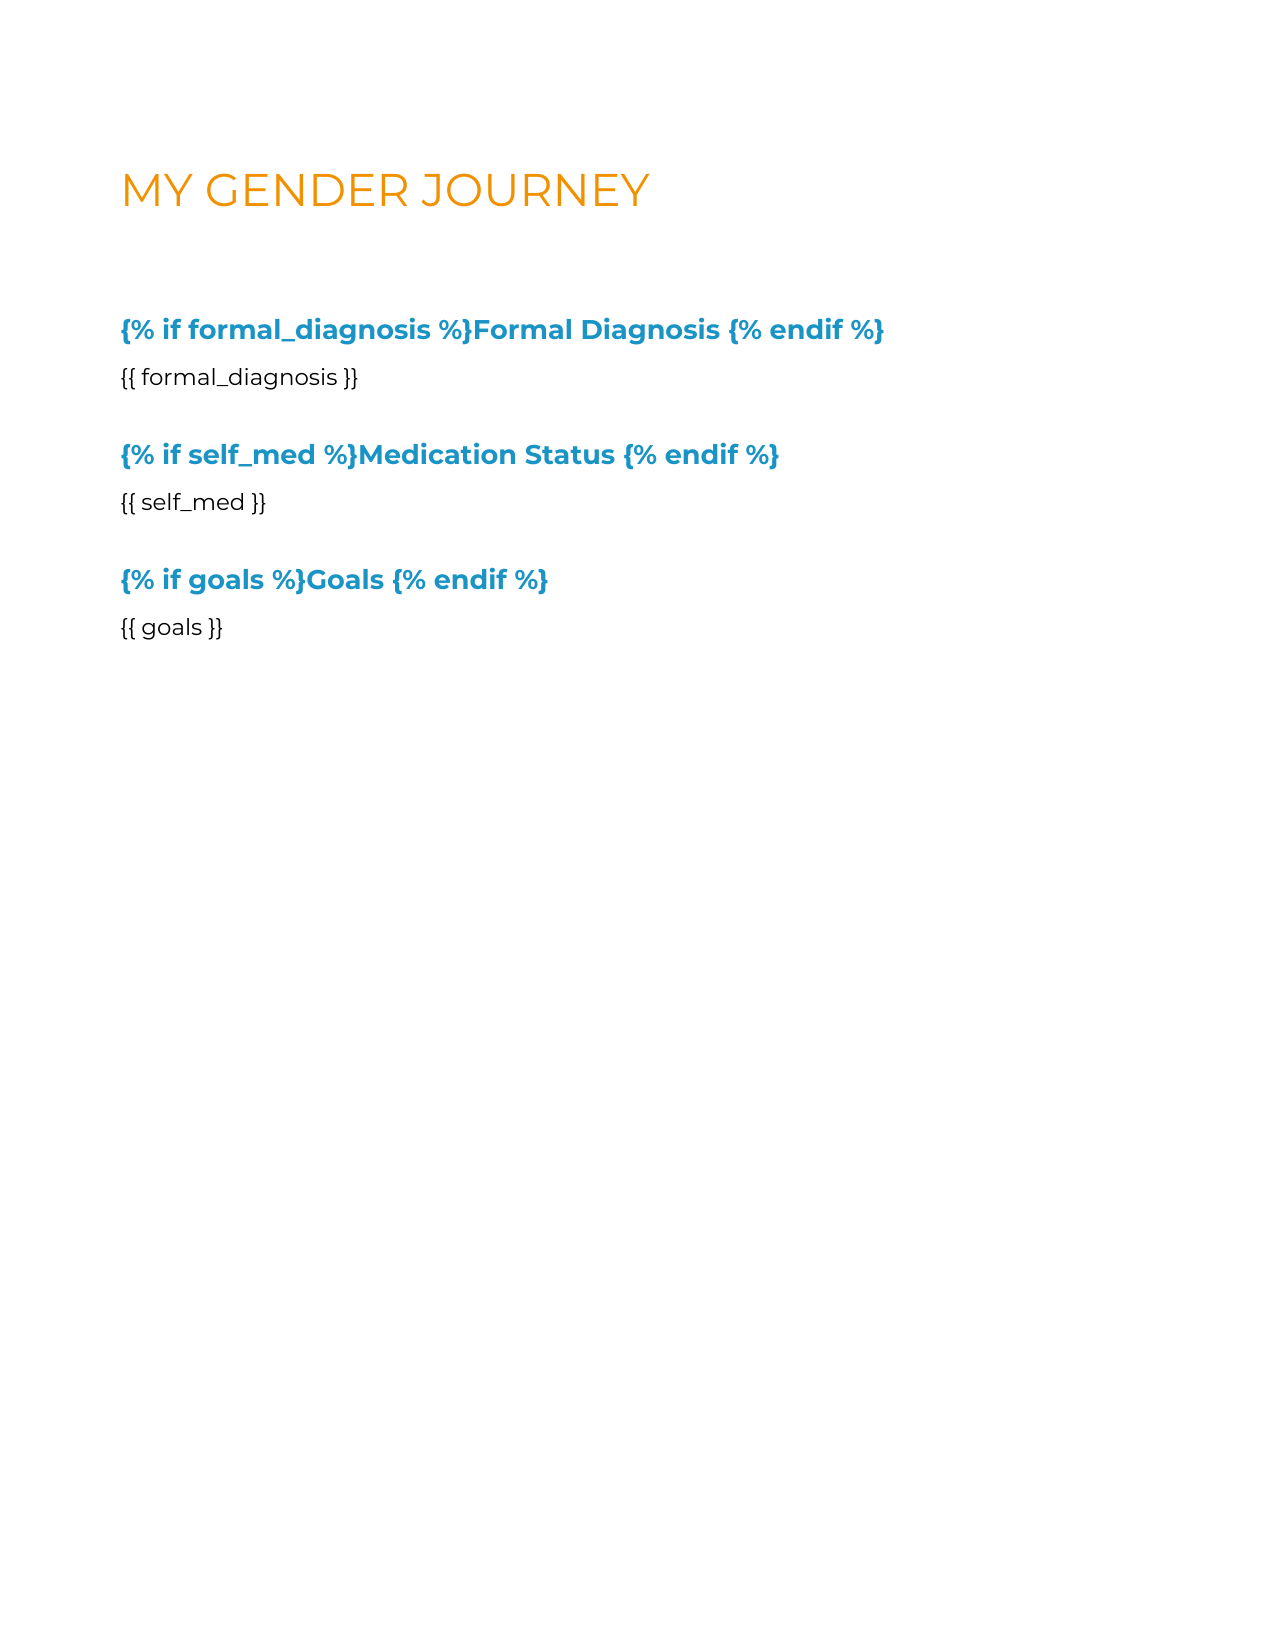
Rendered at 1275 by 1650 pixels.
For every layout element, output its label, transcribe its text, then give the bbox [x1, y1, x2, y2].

text {{ self_med }} [120, 488, 1155, 516]
text {{ goals }} [120, 613, 1155, 641]
text {{ formal_diagnosis }} [120, 363, 1155, 391]
subtitle {% if self_med %}Medication Status {% endif %} [120, 438, 1155, 471]
subtitle {% if formal_diagnosis %}Formal Diagnosis {% endif %} [120, 313, 1155, 347]
subtitle My gender Journey [120, 162, 1155, 218]
subtitle {% if goals %}Goals {% endif %} [120, 563, 1155, 596]
